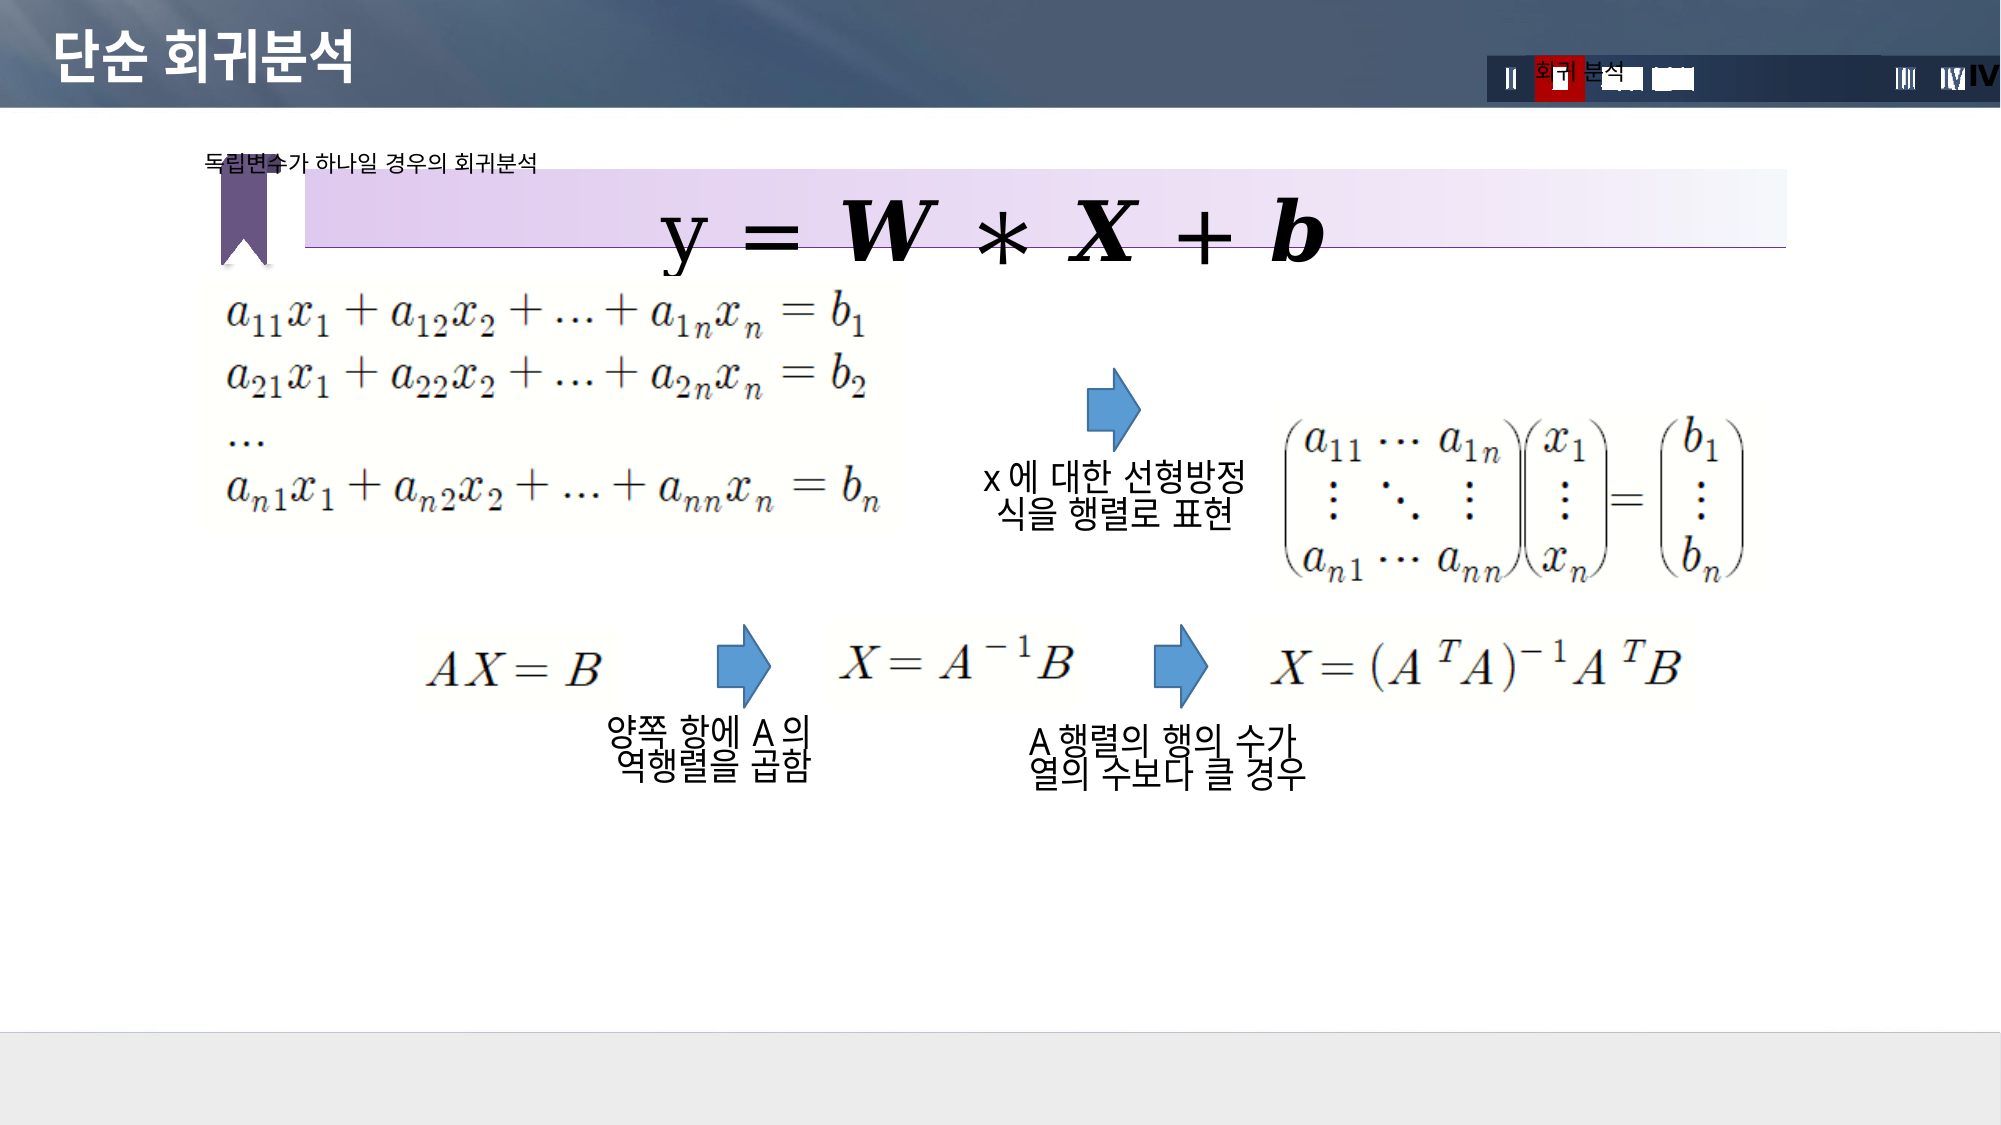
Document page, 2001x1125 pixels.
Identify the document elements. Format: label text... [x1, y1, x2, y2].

subtitle 단순 회귀분석 [52, 2, 2000, 98]
text A행렬의 행의 수가 열의 수보다 클 경우 [1029, 726, 1325, 799]
text x에 대한 선형방정 식을 행렬로 표현 [980, 370, 1250, 539]
picture [0, 0, 2001, 1125]
text 양쪽 항에 A의 역행렬을 곱함 [475, 717, 812, 791]
